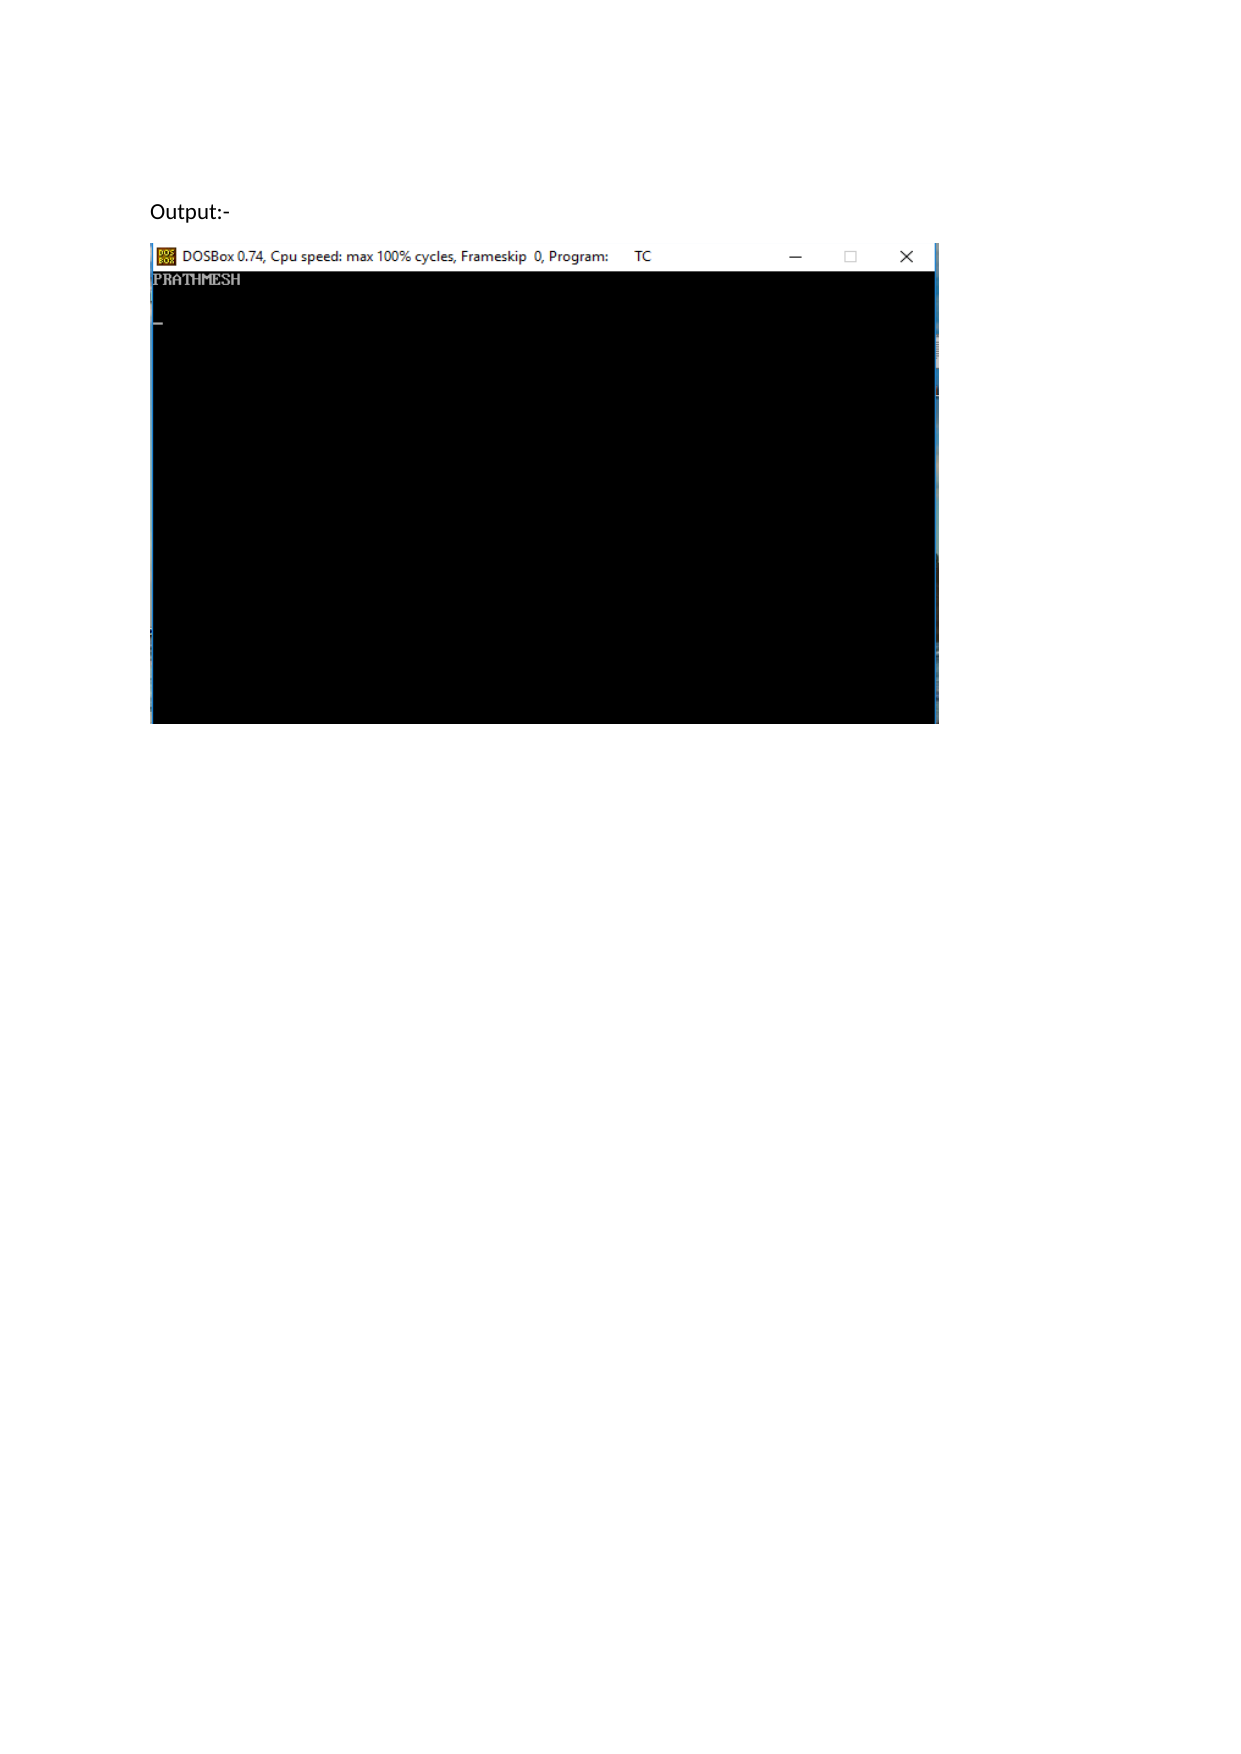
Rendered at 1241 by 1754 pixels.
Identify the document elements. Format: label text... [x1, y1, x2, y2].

picture [150, 243, 939, 724]
text Output:- [150, 197, 1090, 225]
